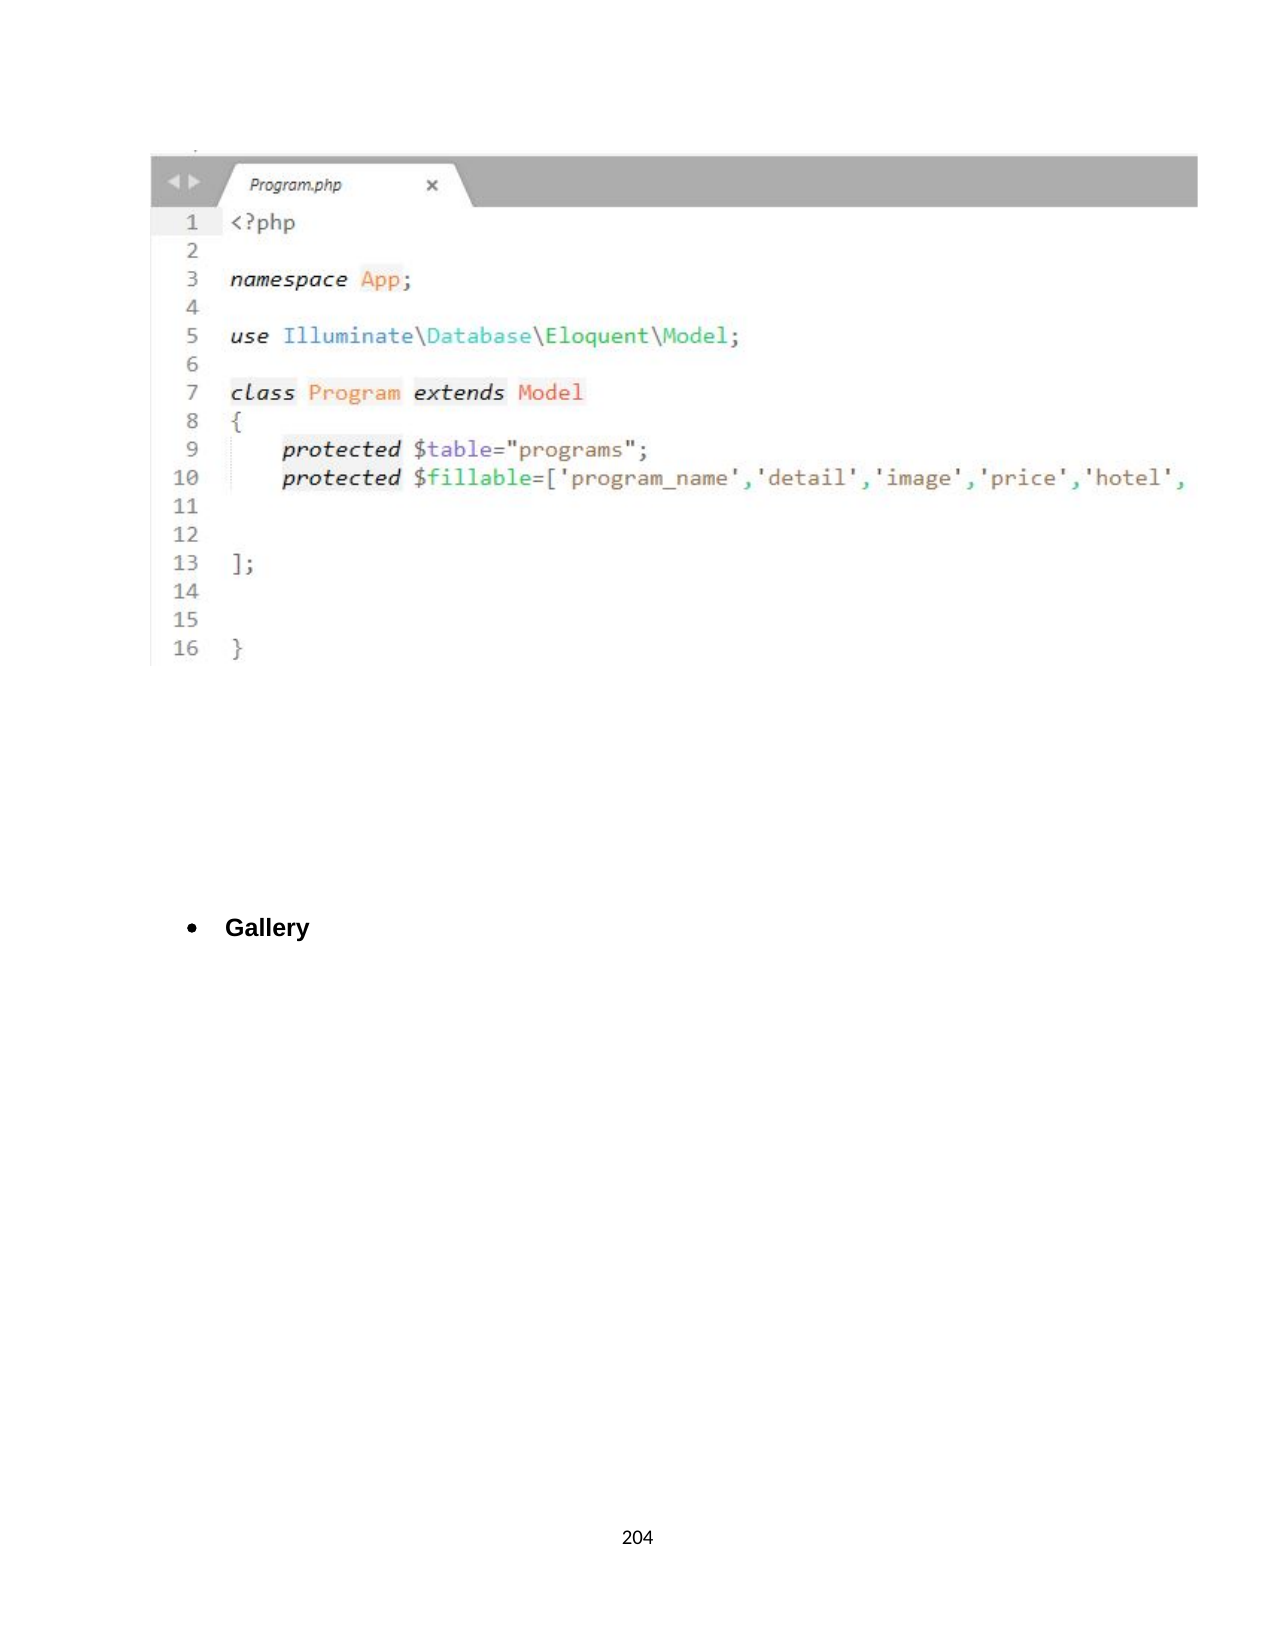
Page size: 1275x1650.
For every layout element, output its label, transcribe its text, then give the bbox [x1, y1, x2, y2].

picture [150, 150, 1198, 666]
list Gallery [187, 913, 1125, 942]
